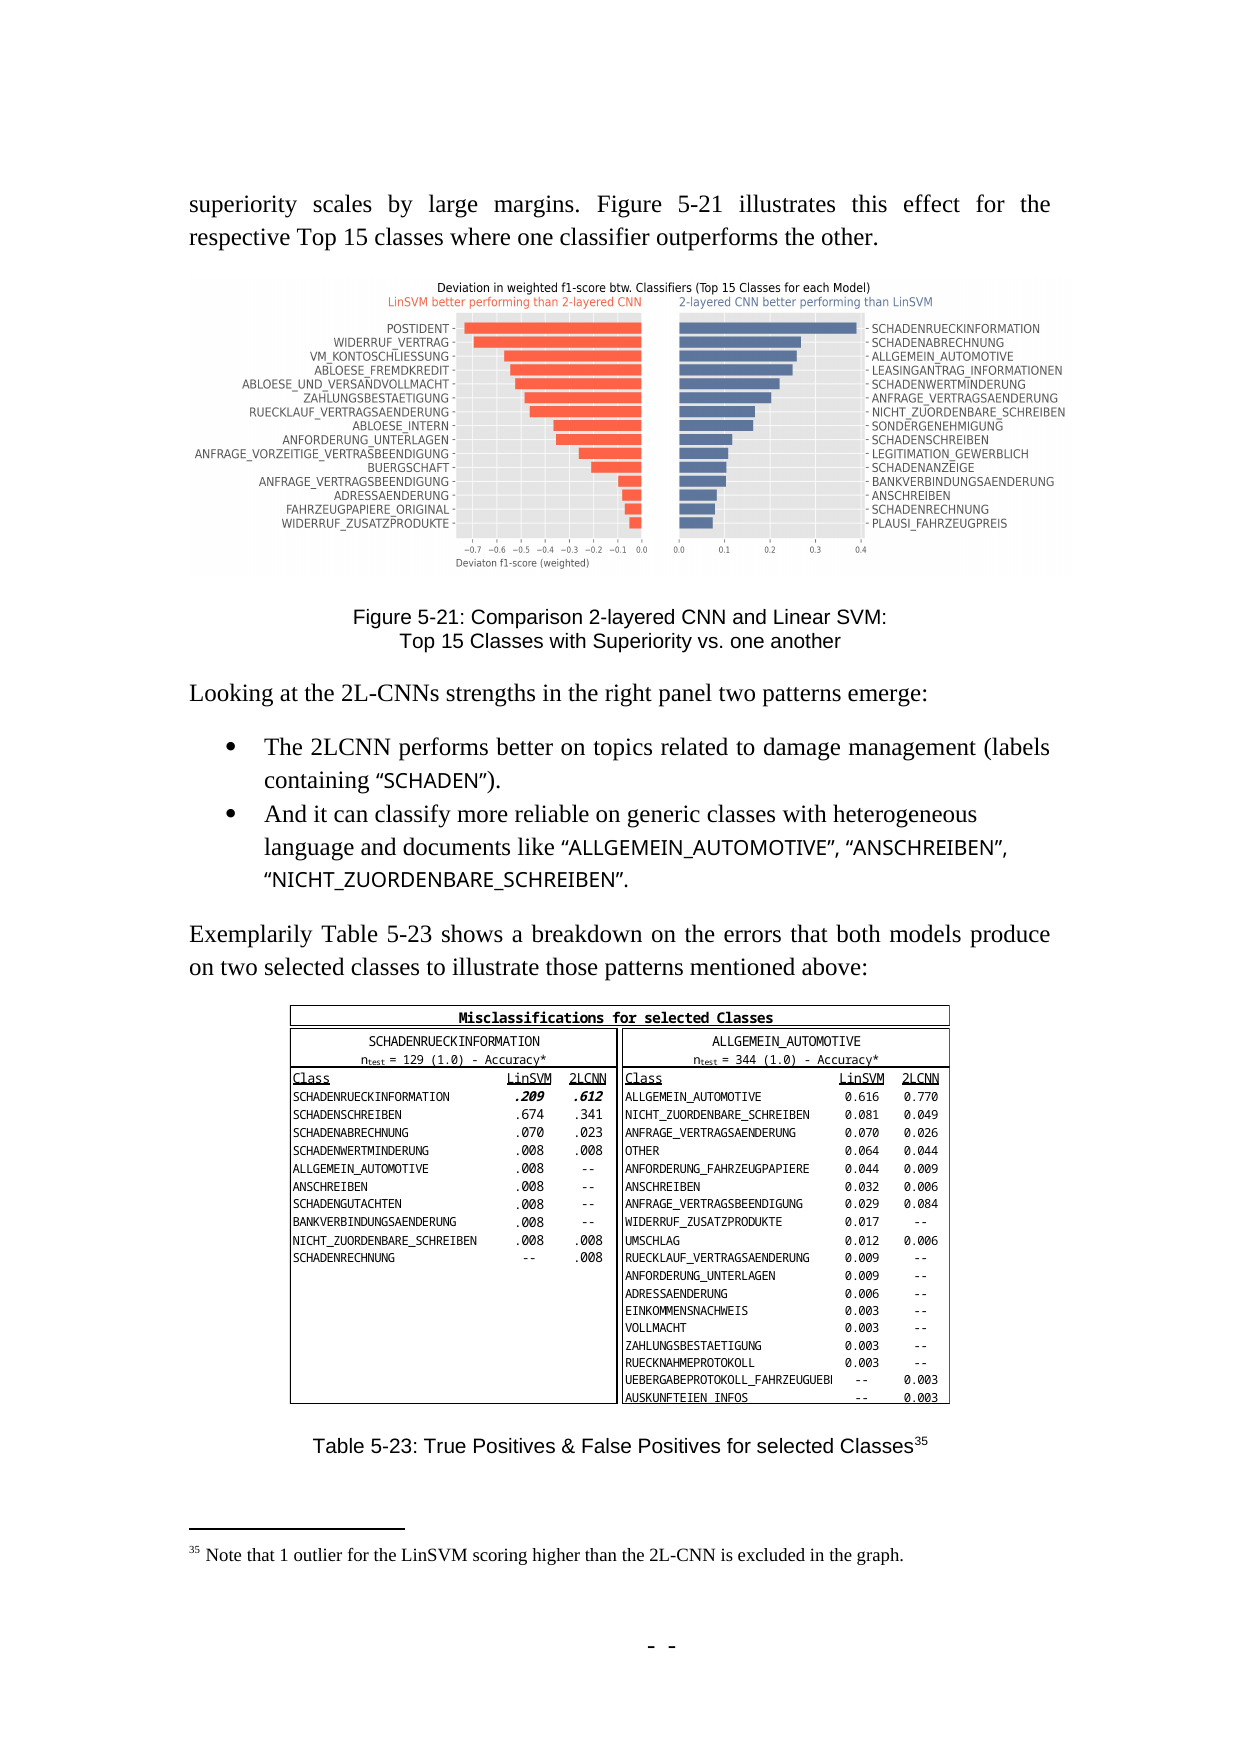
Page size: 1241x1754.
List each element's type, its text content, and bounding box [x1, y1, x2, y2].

picture [188, 275, 1072, 576]
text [189, 189, 1051, 251]
list And it can classify more reliable on generic classes with heterogeneous language and documents like “ALLGEMEIN_AUTOMOTIVE”, “ANSCHREIBEN”, “NICHT_ZUORDENBARE_SCHREIBEN”. [226, 799, 1051, 894]
list The 2LCNN performs better on topics related to damage management (labels containing “SCHADEN”). [226, 732, 1051, 794]
text Looking at the 2L-CNNs strengths in the right panel two patterns emerge: [189, 678, 1051, 707]
